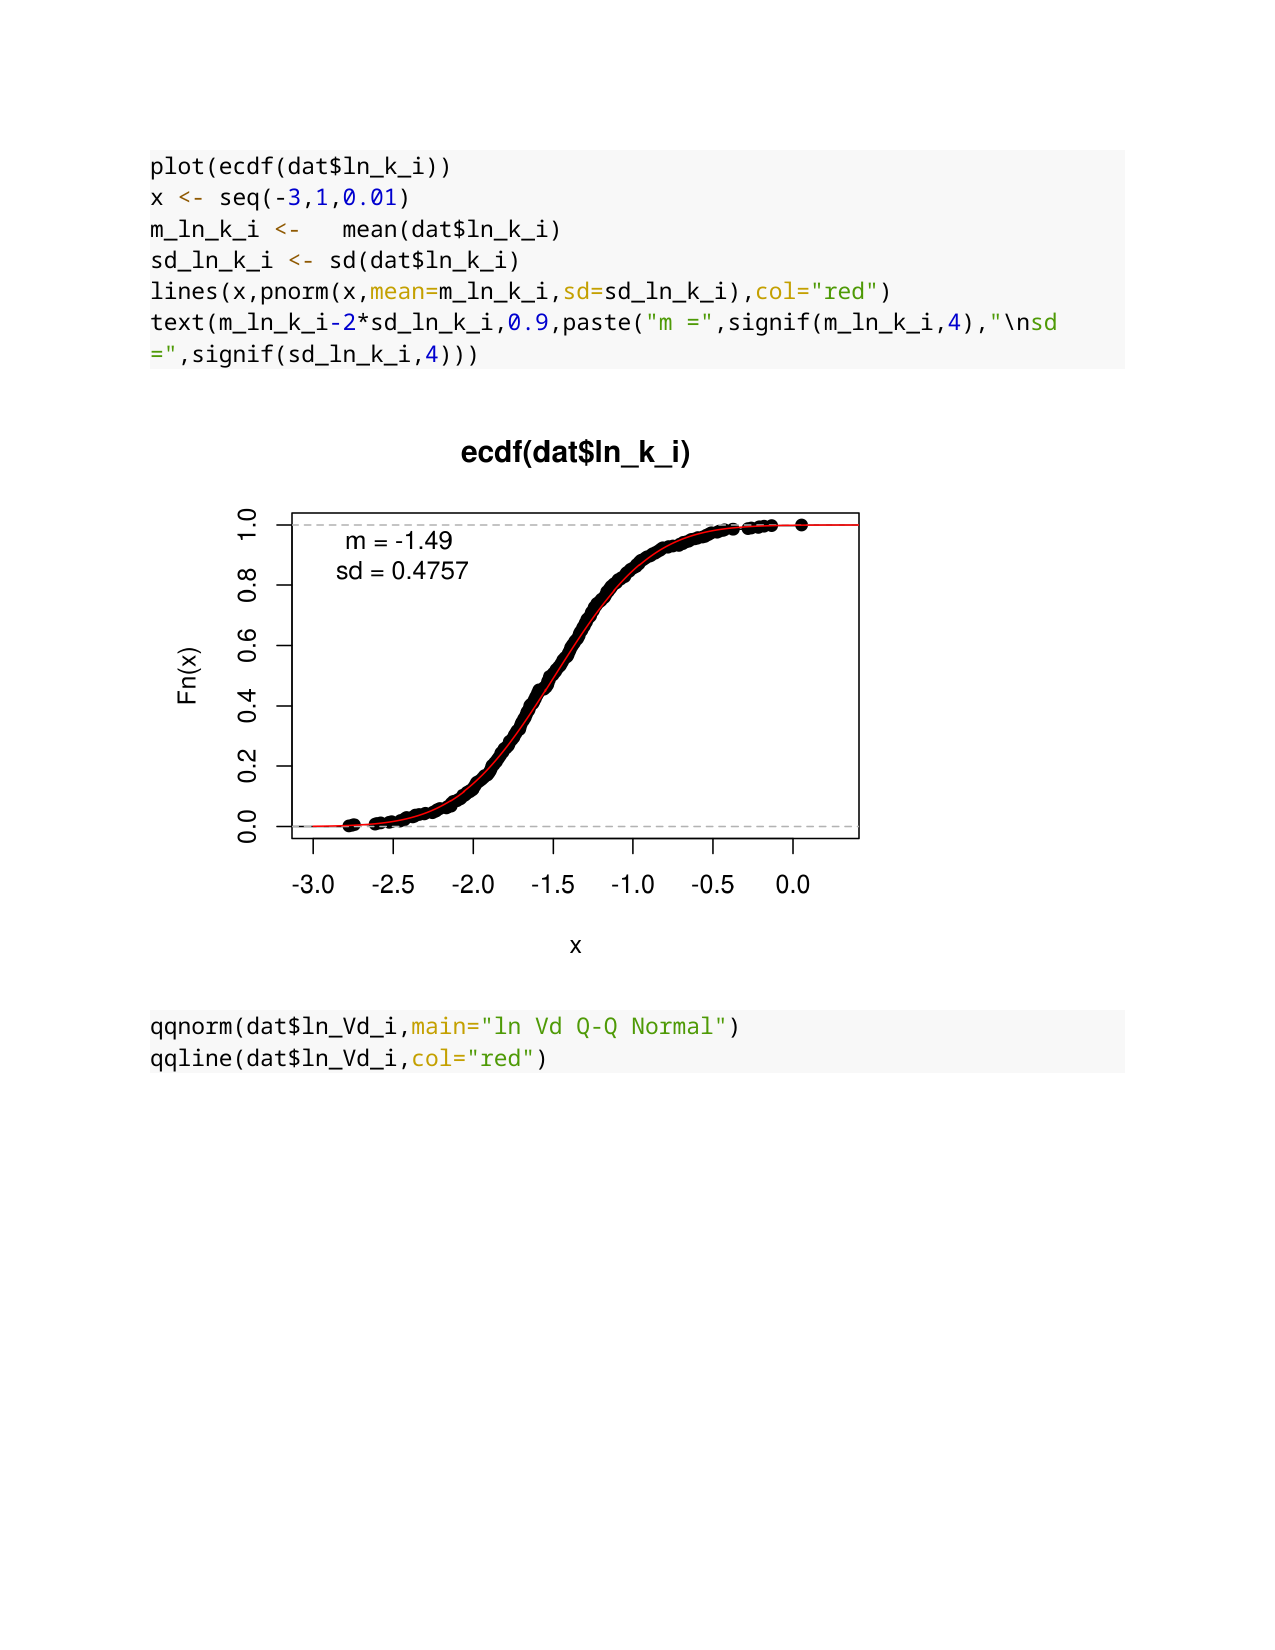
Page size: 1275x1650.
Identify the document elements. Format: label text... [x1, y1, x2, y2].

text qqnorm(dat$ln_Vd_i,main="ln Vd Q-Q Normal") qqline(dat$ln_Vd_i,col="red") [549, 1010, 1125, 1073]
picture [168, 389, 922, 992]
text plot(ecdf(dat$ln_k_i)) x <- seq(-3,1,0.01) m_ln_k_i <- mean(dat$ln_k_i) sd_ln_k_i <- sd(dat$ln_k_i) lines(x,pnorm(x,mean=m_ln_k_i,sd=sd_ln_k_i),col="red") text(m_ln_k_i-2*sd_ln_k_i,0.9,paste("m =",signif(m_ln_k_i,4),"\nsd =",signif(sd_ln_k_i,4))) [150, 150, 1125, 369]
